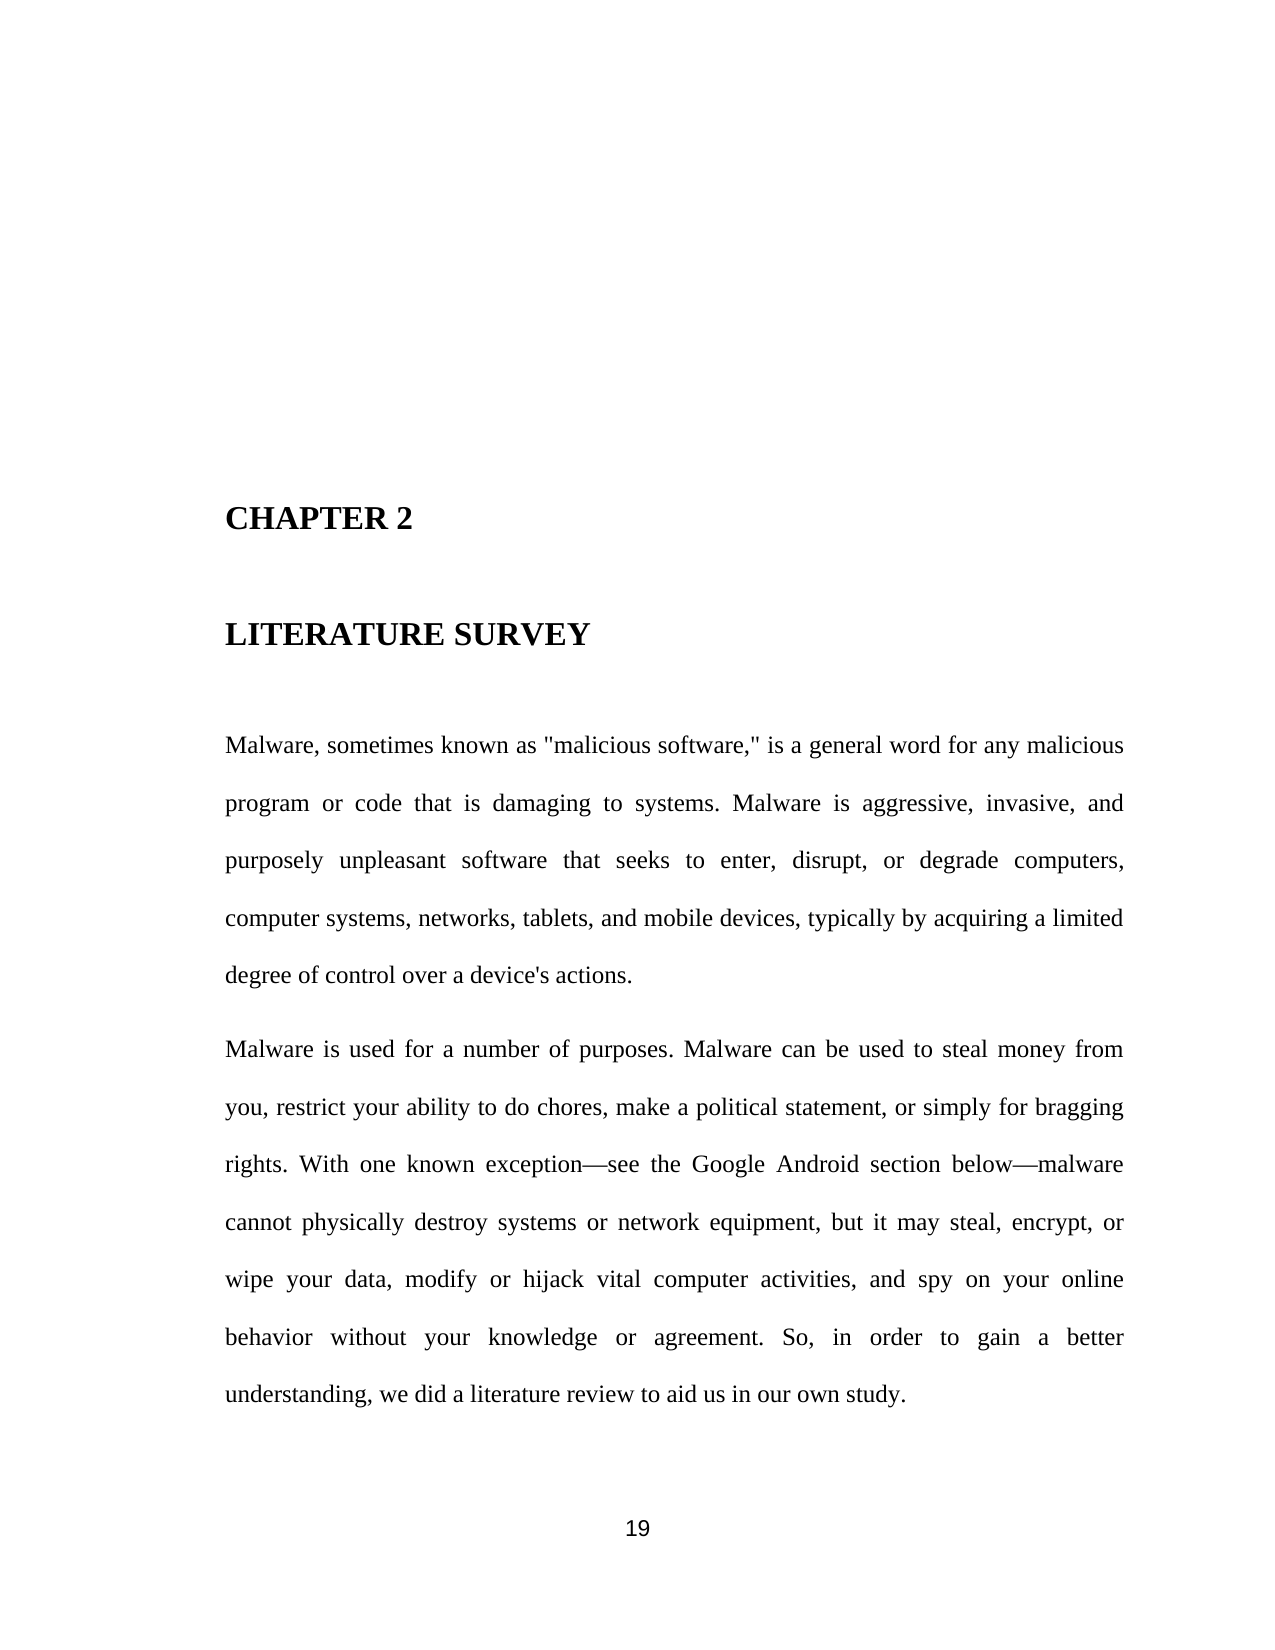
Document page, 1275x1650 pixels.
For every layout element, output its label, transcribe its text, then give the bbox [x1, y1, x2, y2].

text LITERATURE SURVEY [225, 614, 1125, 652]
text Malware, sometimes known as "malicious software," is a general word for any malicious program or code that is damaging to systems. Malware is aggressive, invasive, and purposely unpleasant software that seeks to enter, disrupt, or degrade computers, computer systems, networks, tablets, and mobile devices, typically by acquiring a limited degree of control over a device's actions. [225, 730, 1125, 989]
text Malware is used for a number of purposes. Malware can be used to steal money from you, restrict your ability to do chores, make a political statement, or simply for bragging rights. With one known exception—see the Google Android section below—malware cannot physically destroy systems or network equipment, but it may steal, encrypt, or wipe your data, modify or hijack vital computer activities, and spy on your online behavior without your knowledge or agreement. So, in order to gain a better understanding, we did a literature review to aid us in our own study. [225, 1034, 1125, 1408]
text CHAPTER 2 [225, 498, 1125, 536]
